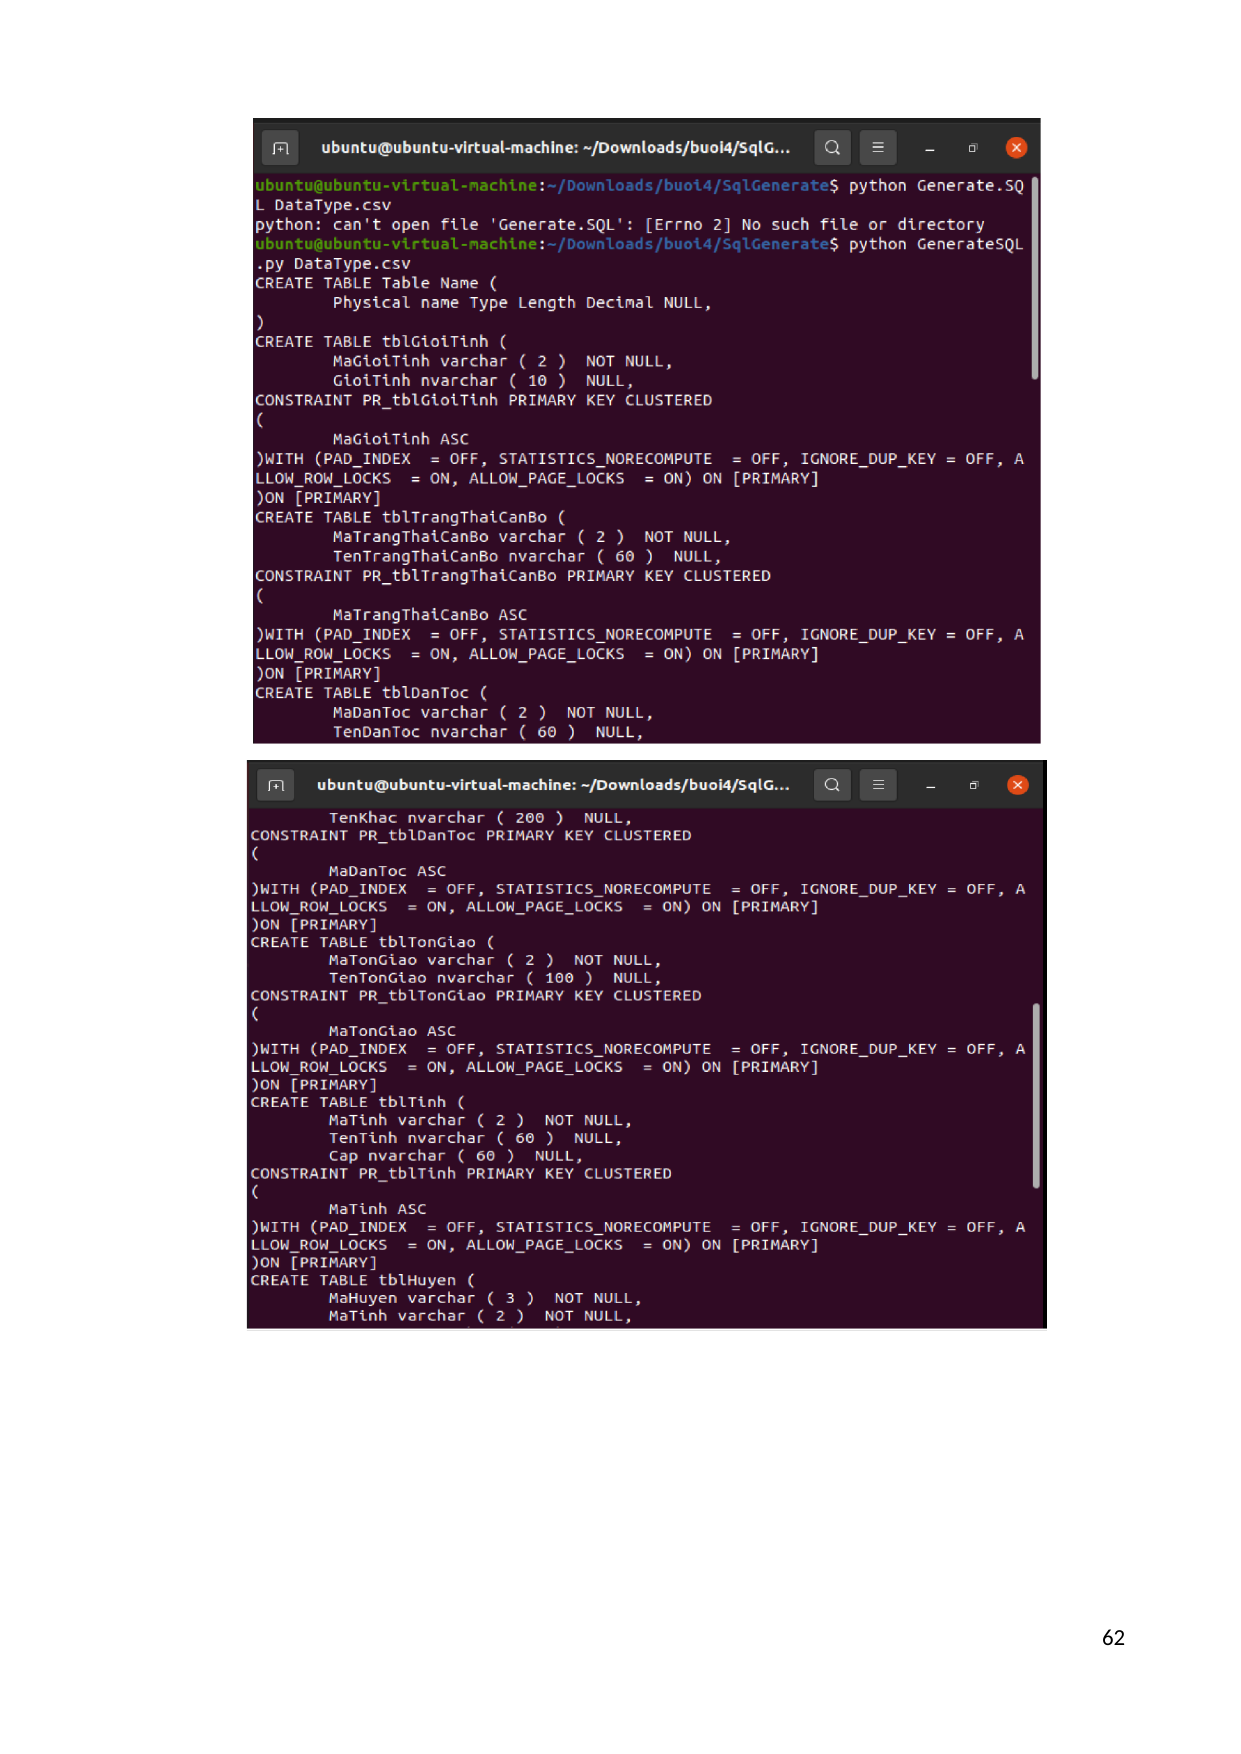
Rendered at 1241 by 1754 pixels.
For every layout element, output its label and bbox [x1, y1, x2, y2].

picture [246, 760, 1047, 1331]
picture [253, 118, 1041, 744]
